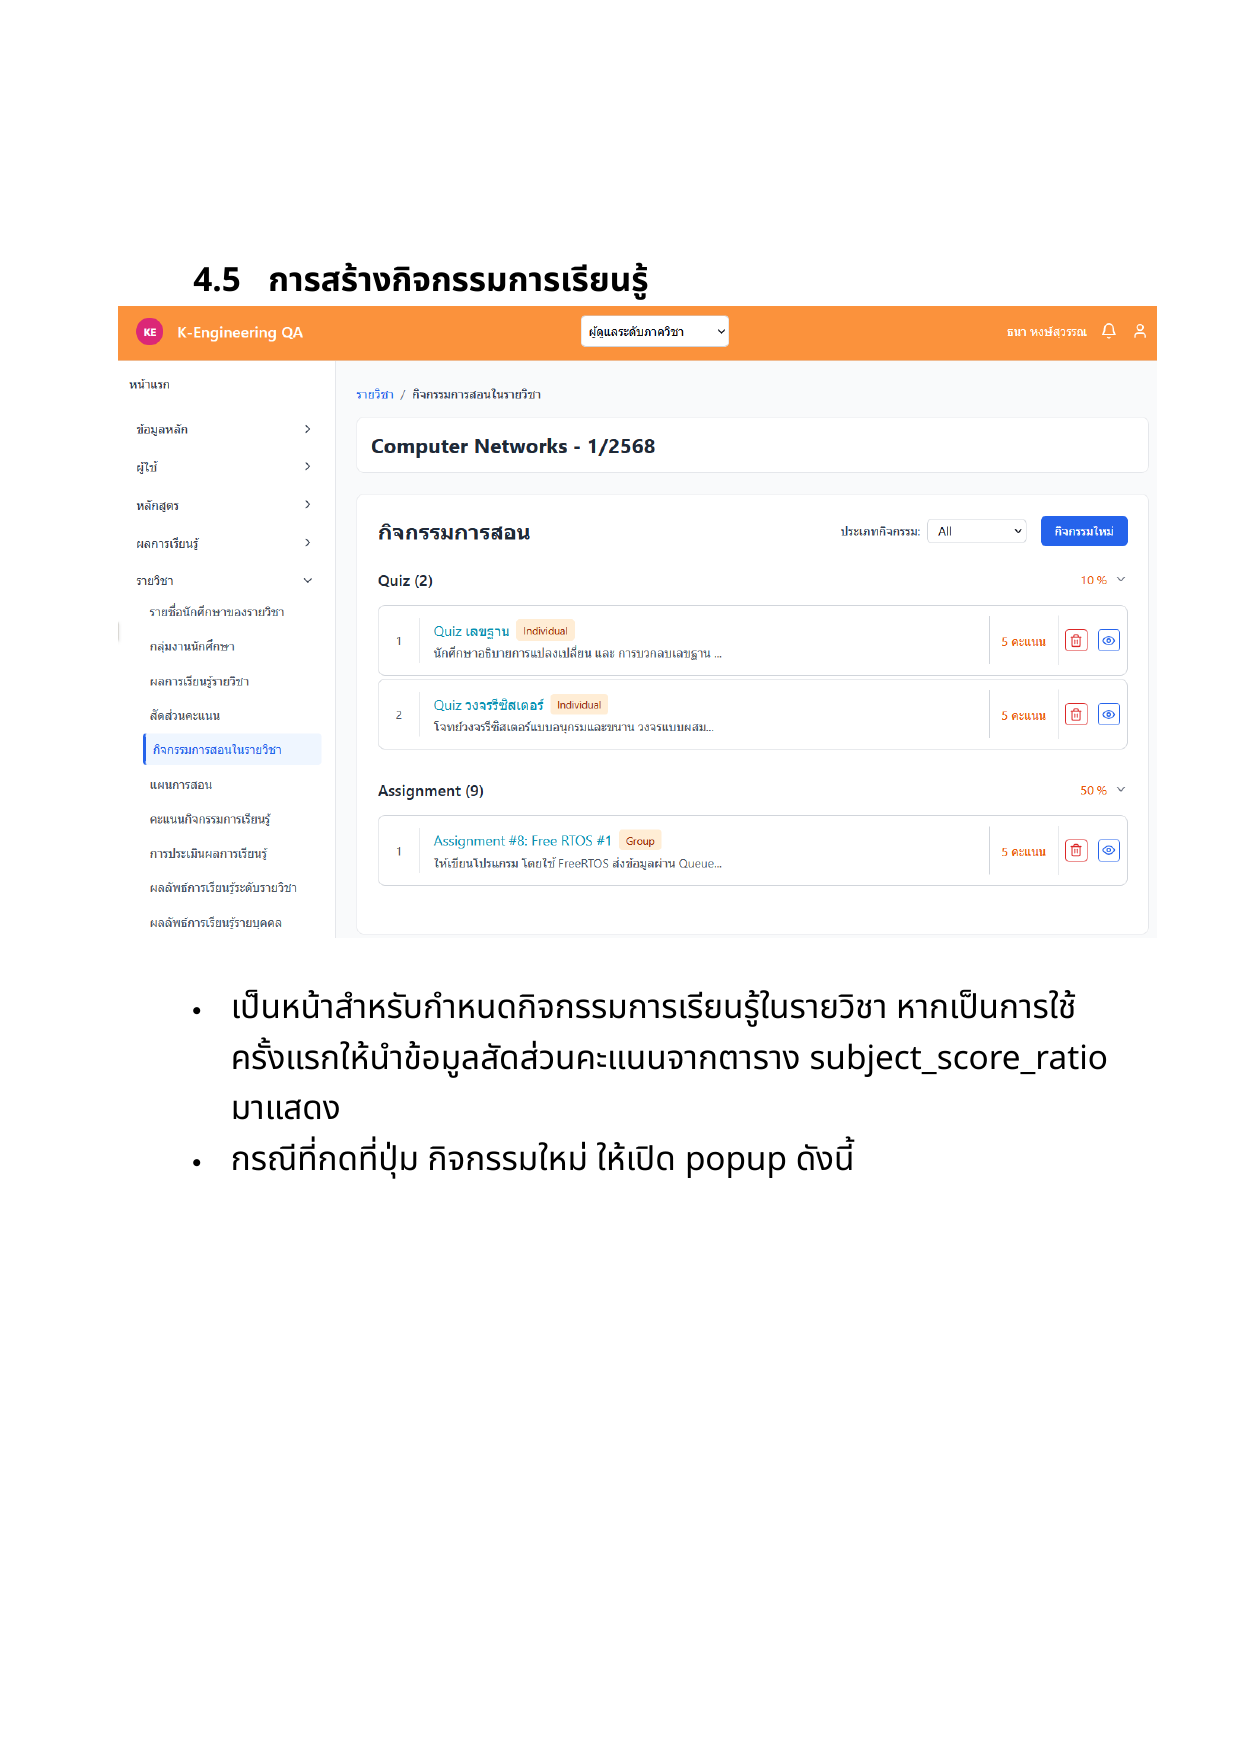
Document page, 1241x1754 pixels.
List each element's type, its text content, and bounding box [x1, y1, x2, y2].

list เป็็นหน้าสำหรับกำหนดกิจกรรมการเรียนรู้ในรายวิชา หากเป็นการใช้ครั้งแรกให้นำข้อมูลสัดส่วนคะแนนจากตาราง subject_score_ratio มาแสดง [193, 983, 1122, 1134]
picture [118, 306, 1157, 938]
list การสร้างกิจกรรมการเรียนรู้ [193, 256, 1122, 306]
list กรณีที่กดที่ปุ่ม กิจกรรมใหม่ ให้เปิด popup ดังนี้ [193, 1134, 1122, 1185]
